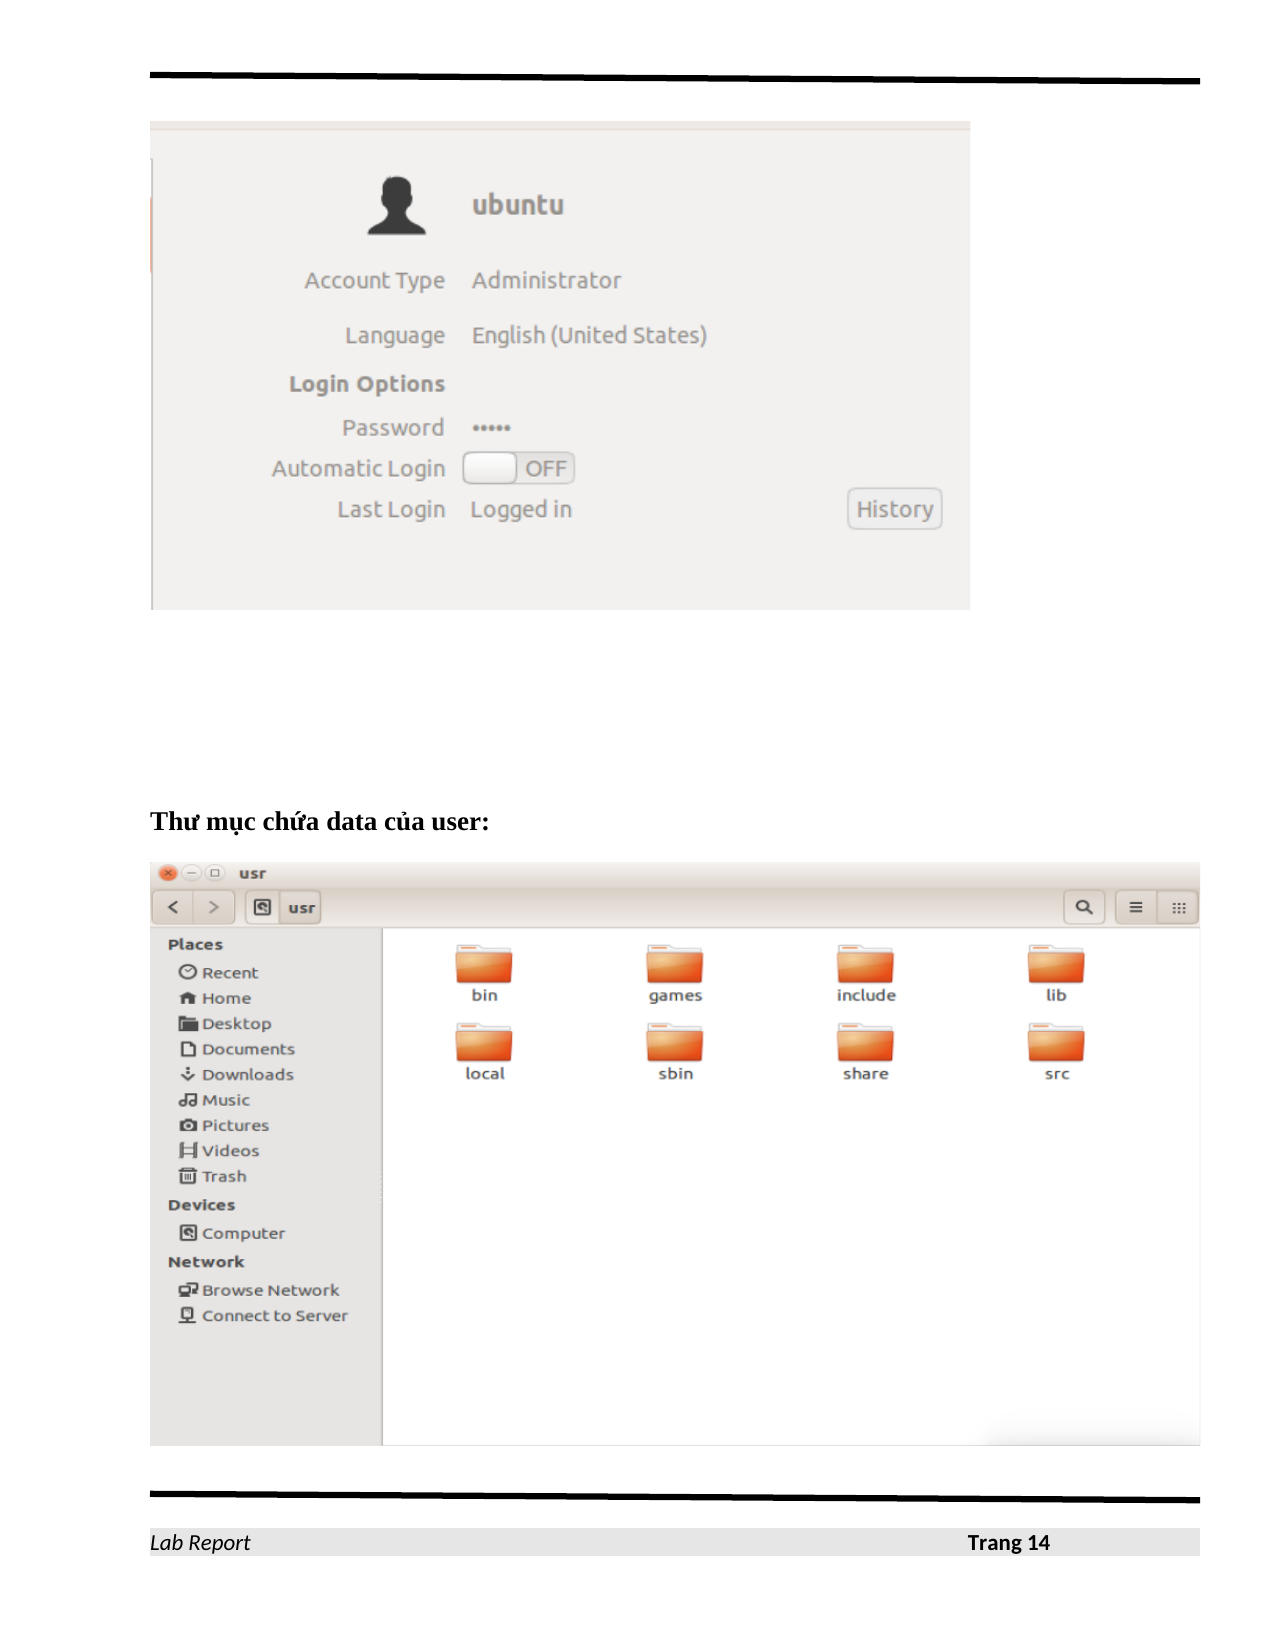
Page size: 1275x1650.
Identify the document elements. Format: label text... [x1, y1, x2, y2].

picture [150, 862, 1200, 1446]
picture [150, 121, 971, 610]
text Thư mục chứa data của user: [150, 806, 1200, 837]
